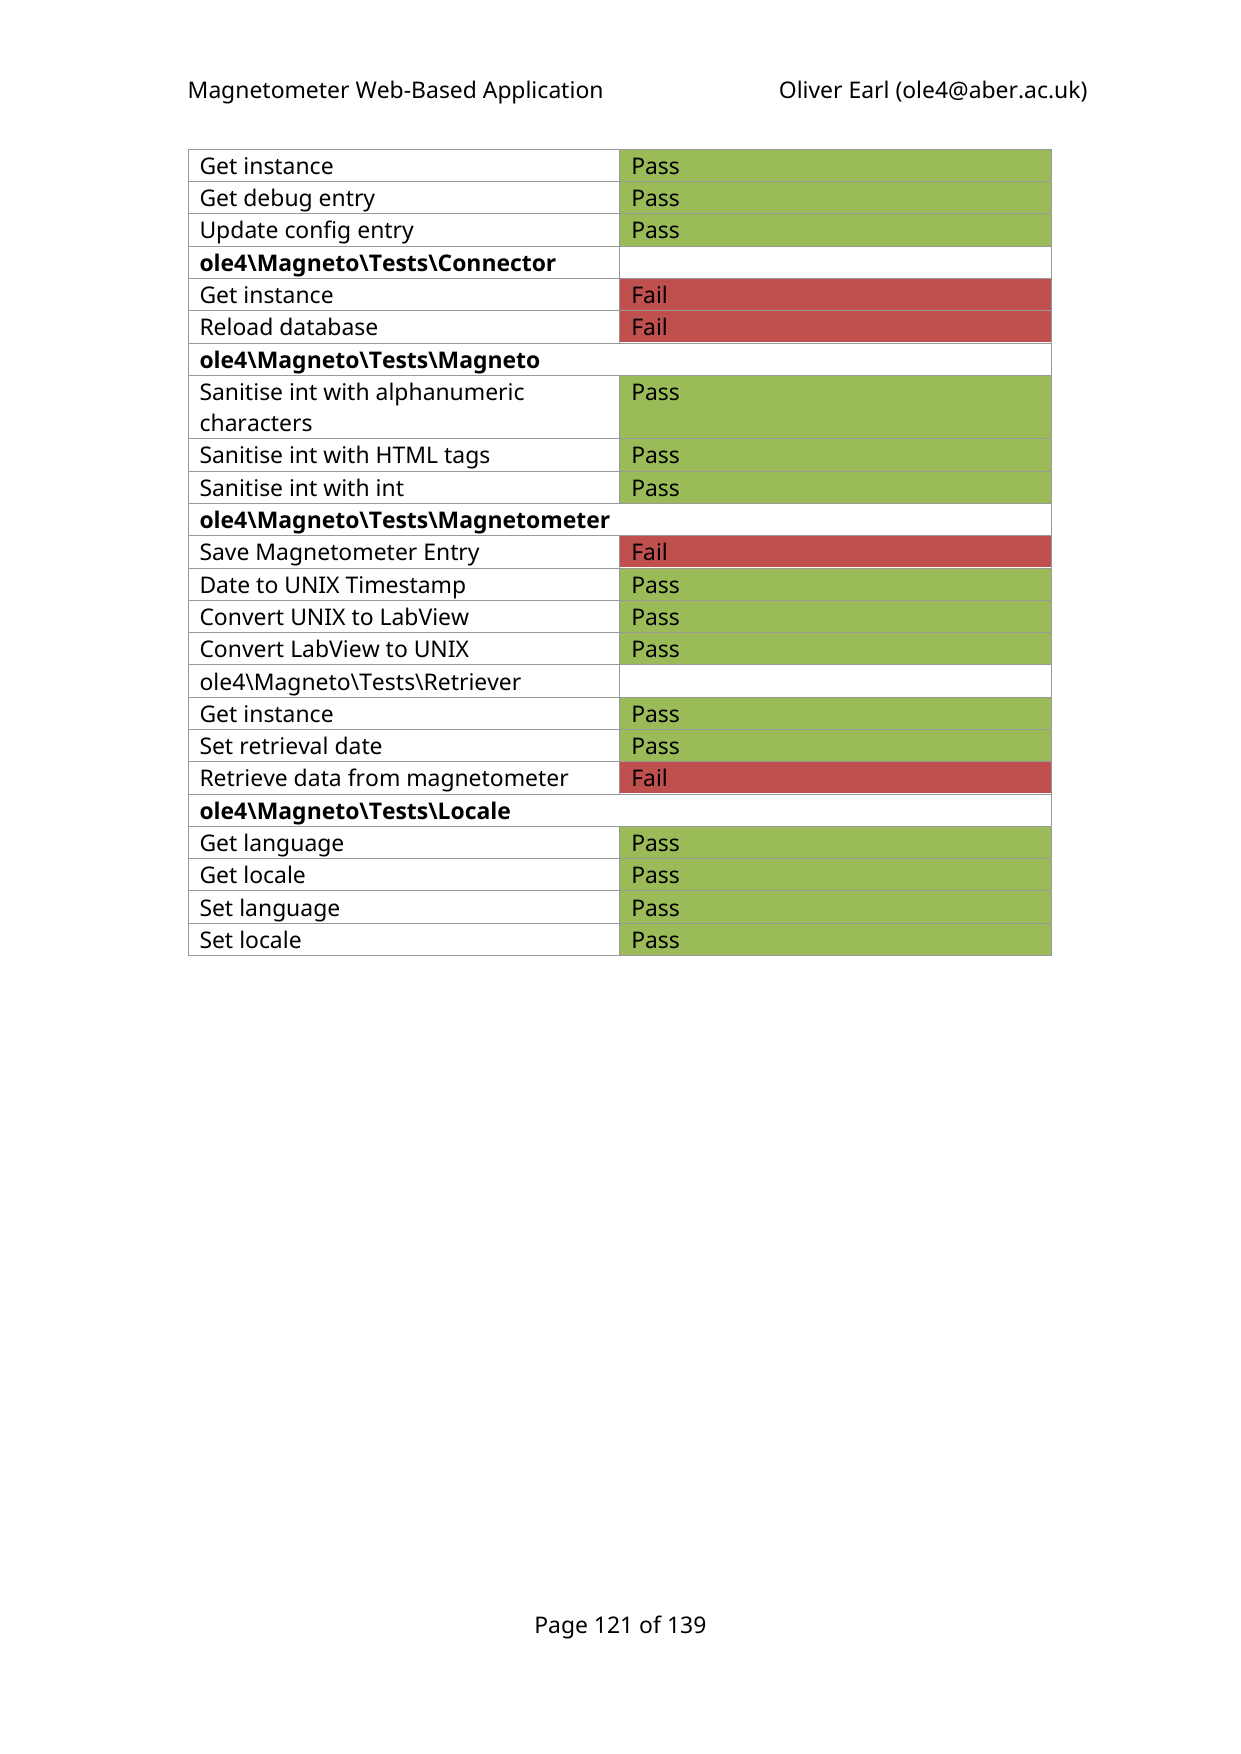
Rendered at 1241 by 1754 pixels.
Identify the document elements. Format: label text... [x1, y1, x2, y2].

table_cell Get instance [189, 150, 619, 181]
table_cell Sanitise int with int [189, 472, 619, 503]
table_cell Get debug entry [189, 182, 619, 213]
table_cell Sanitise int with HTML tags [189, 439, 619, 471]
table_cell Pass [620, 633, 1051, 664]
table_cell Get language [189, 827, 619, 858]
table_cell [620, 665, 1051, 697]
table_cell Set locale [189, 924, 619, 955]
table_cell ole4\Magneto\Tests\Magneto [189, 344, 1051, 375]
table_cell Fail [620, 279, 1051, 310]
table_cell Pass [620, 214, 1051, 246]
table_cell Pass [620, 698, 1051, 729]
table_cell Pass [620, 924, 1051, 955]
table_cell Fail [620, 762, 1051, 793]
table_cell ole4\Magneto\Tests\Magnetometer [189, 504, 1051, 535]
table_cell Pass [620, 730, 1051, 761]
table_cell Retrieve data from magnetometer [189, 762, 619, 793]
table_cell Update config entry [189, 214, 619, 246]
table_cell Pass [620, 859, 1051, 890]
table_cell [620, 247, 1051, 278]
table_cell Pass [620, 376, 1051, 438]
table_cell ole4\Magneto\Tests\Retriever [189, 665, 619, 697]
table_cell Fail [620, 311, 1051, 342]
table_cell Convert LabView to UNIX [189, 633, 619, 664]
table_cell Pass [620, 150, 1051, 181]
table_cell Reload database [189, 311, 619, 342]
table_cell Set retrieval date [189, 730, 619, 761]
table_cell Pass [620, 601, 1051, 632]
table_cell Fail [620, 536, 1051, 567]
table_cell ole4\Magneto\Tests\Locale [189, 795, 1051, 826]
table_cell Sanitise int with alphanumeric characters [189, 376, 619, 438]
table_cell Pass [620, 827, 1051, 858]
table_cell Pass [620, 891, 1051, 923]
table_cell Save Magnetometer Entry [189, 536, 619, 567]
table_cell Pass [620, 439, 1051, 471]
table_cell ole4\Magneto\Tests\Connector [189, 247, 619, 278]
table_cell Get locale [189, 859, 619, 890]
table_cell Convert UNIX to LabView [189, 601, 619, 632]
table_cell Get instance [189, 279, 619, 310]
table_cell Get instance [189, 698, 619, 729]
table_cell Date to UNIX Timestamp [189, 569, 619, 600]
table_cell Pass [620, 569, 1051, 600]
table_cell Pass [620, 472, 1051, 503]
table_cell Pass [620, 182, 1051, 213]
table_cell Set language [189, 891, 619, 923]
